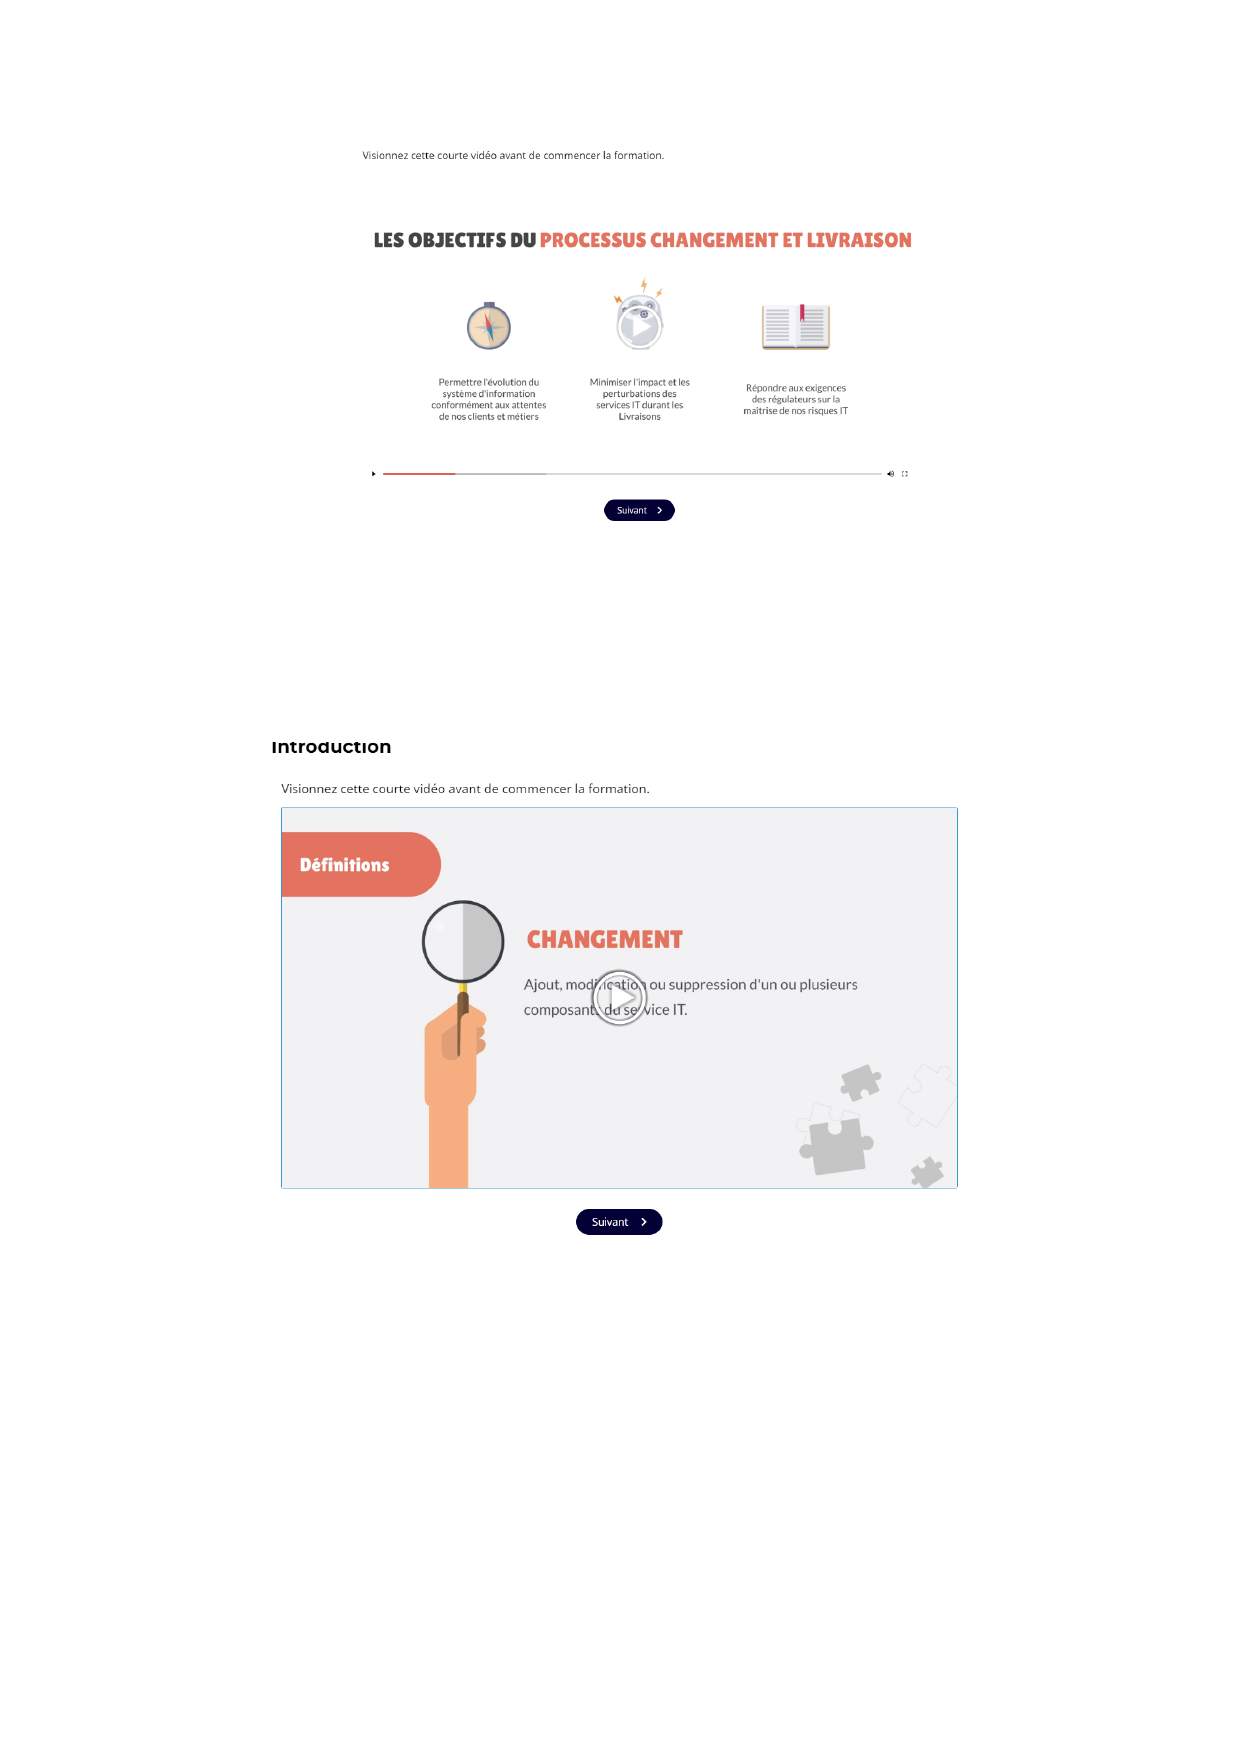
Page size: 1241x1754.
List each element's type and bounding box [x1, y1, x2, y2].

picture [147, 147, 1093, 631]
picture [147, 742, 1093, 1281]
